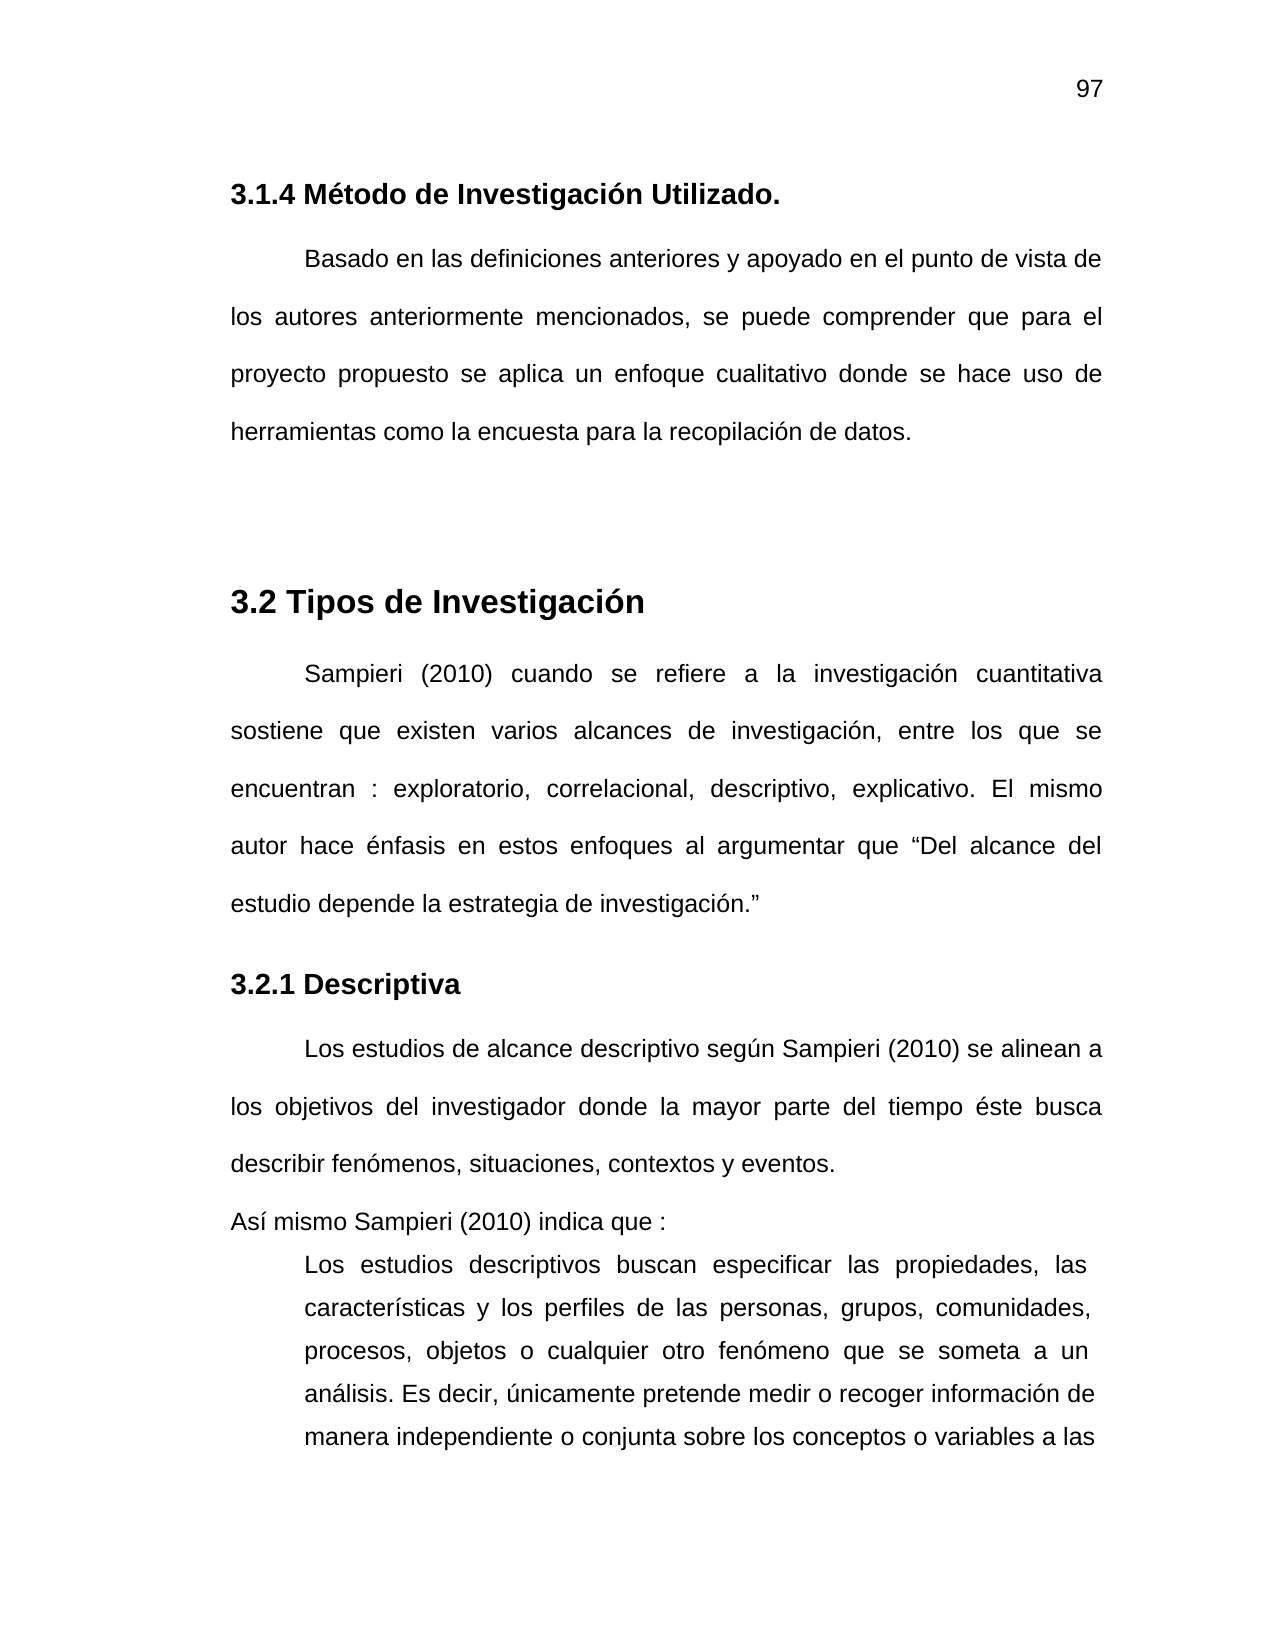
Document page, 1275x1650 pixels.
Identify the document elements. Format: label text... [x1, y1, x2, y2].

text Basado en las definiciones anteriores y apoyado en el punto de vista de los autores anteriormente mencionados, se puede comprender que para el proyecto propuesto se aplica un enfoque cualitativo donde se hace uso de herramientas como la encuesta para la recopilación de datos. [230, 244, 1104, 446]
text Así mismo Sampieri (2010) indica que : [230, 1207, 1104, 1235]
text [230, 1250, 1104, 1451]
text Sampieri (2010) cuando se refiere a la investigación cuantitativa sostiene que existen varios alcances de investigación, entre los que se encuentran : exploratorio, correlacional, descriptivo, explicativo. El mismo autor hace énfasis en estos enfoques al argumentar que “Del alcance del estudio depende la estrategia de investigación.” [230, 659, 1104, 917]
text Los estudios de alcance descriptivo según Sampieri (2010) se alinean a los objetivos del investigador donde la mayor parte del tiempo éste busca describir fenómenos, situaciones, contextos y eventos. [230, 1034, 1104, 1178]
subtitle 3.2 Tipos de Investigación [230, 582, 1104, 620]
subtitle 3.2.1 Descriptiva [230, 967, 1104, 1001]
subtitle 3.1.4 Método de Investigación Utilizado. [230, 177, 1104, 211]
